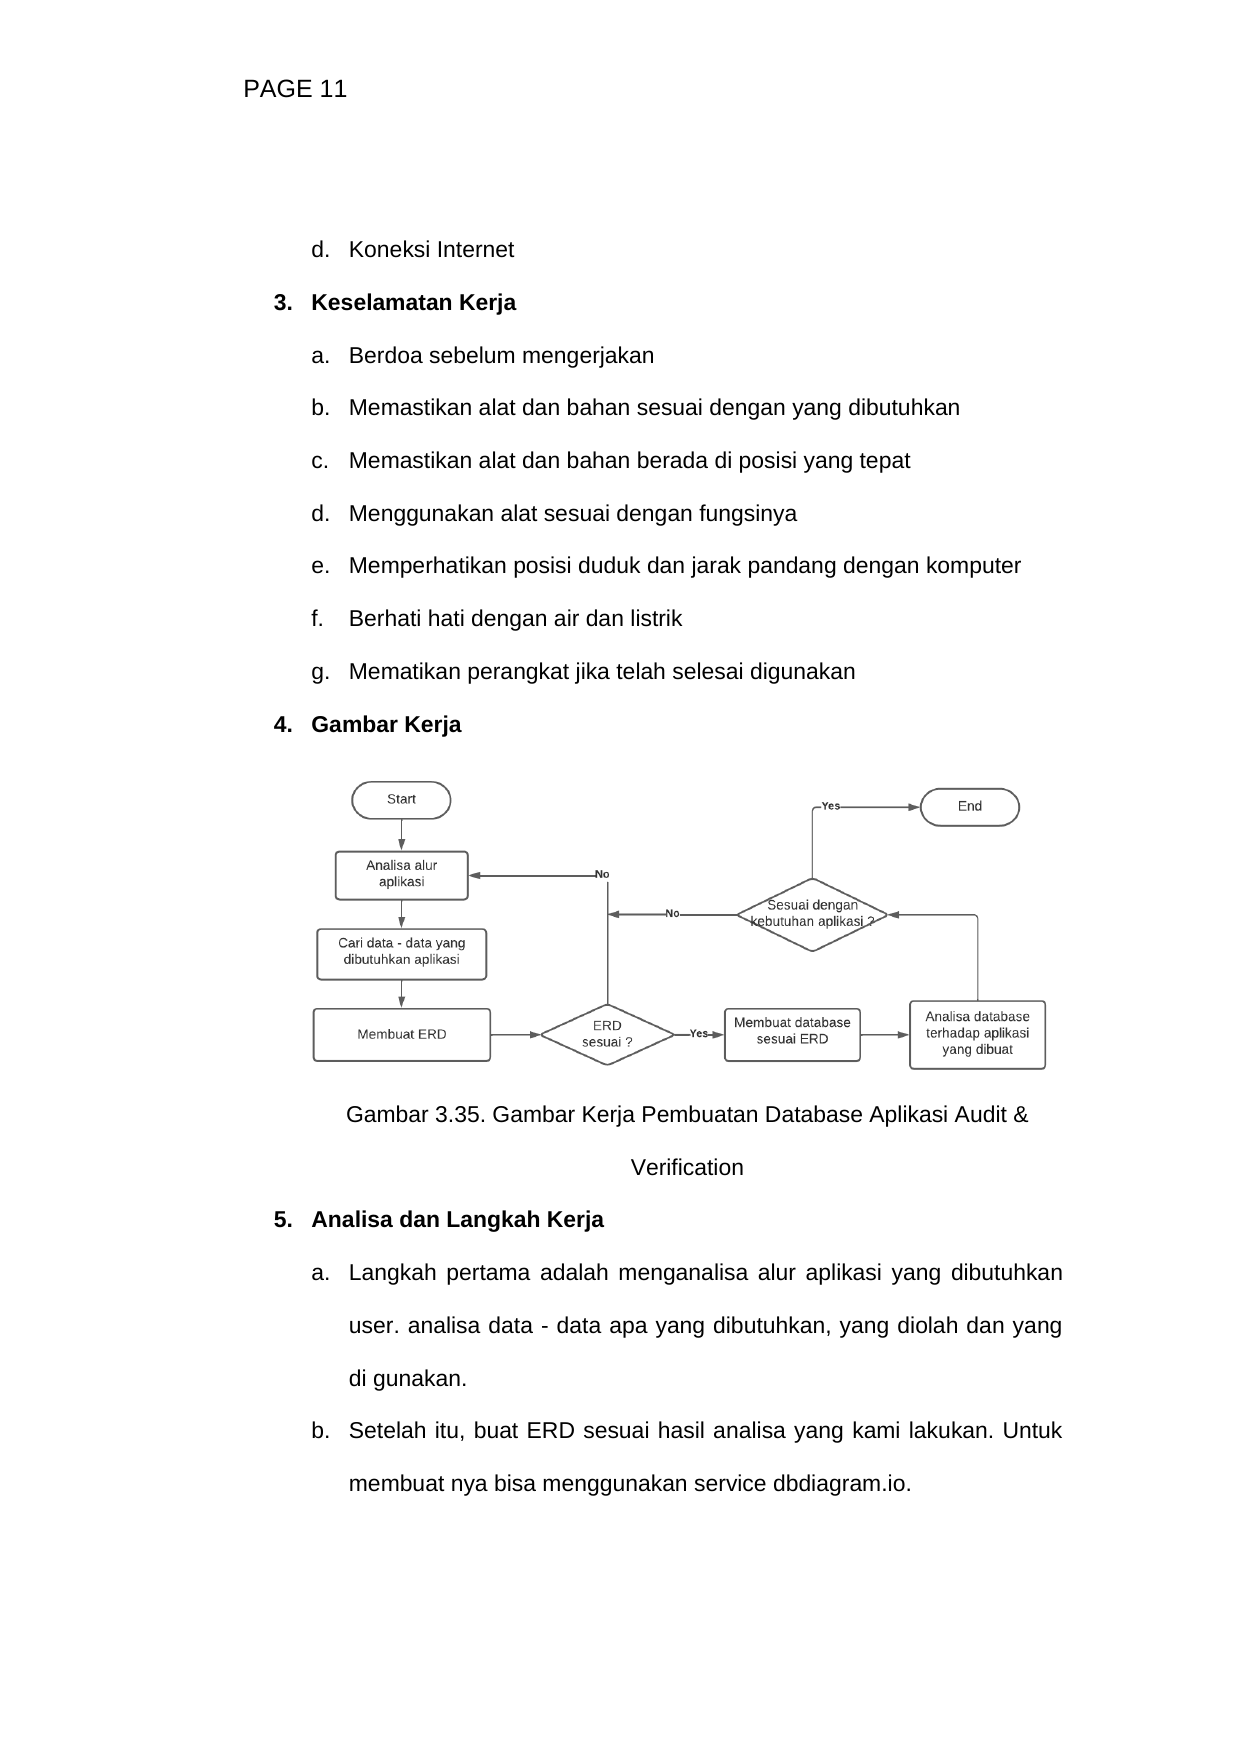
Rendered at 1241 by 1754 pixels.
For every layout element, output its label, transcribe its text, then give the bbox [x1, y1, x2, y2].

list Memperhatikan posisi duduk dan jarak pandang dengan komputer [311, 552, 1063, 579]
list Memastikan alat dan bahan sesuai dengan yang dibutuhkan [311, 394, 1063, 421]
picture [311, 763, 1062, 1073]
title Analisa dan Langkah Kerja [274, 1206, 1063, 1233]
list Berhati hati dengan air dan listrik [311, 605, 1063, 632]
list Mematikan perangkat jika telah selesai digunakan [311, 658, 1063, 684]
list Menggunakan alat sesuai dengan fungsinya [311, 500, 1063, 526]
title Koneksi Internet [311, 236, 1063, 263]
text Gambar 3.35. Gambar Kerja Pembuatan Database Aplikasi Audit & Verification [311, 1101, 1063, 1180]
list Berdoa sebelum mengerjakan [311, 342, 1063, 368]
title Langkah pertama adalah menganalisa alur aplikasi yang dibutuhkan user. analisa data - data apa yang dibutuhkan, yang diolah dan yang di gunakan. [311, 1259, 1063, 1391]
title Gambar Kerja [274, 711, 1063, 737]
title Setelah itu, buat ERD sesuai hasil analisa yang kami lakukan. Untuk membuat nya bisa menggunakan service dbdiagram.io. [311, 1417, 1063, 1496]
list Memastikan alat dan bahan berada di posisi yang tepat [311, 447, 1063, 473]
title Keselamatan Kerja [274, 289, 1063, 315]
